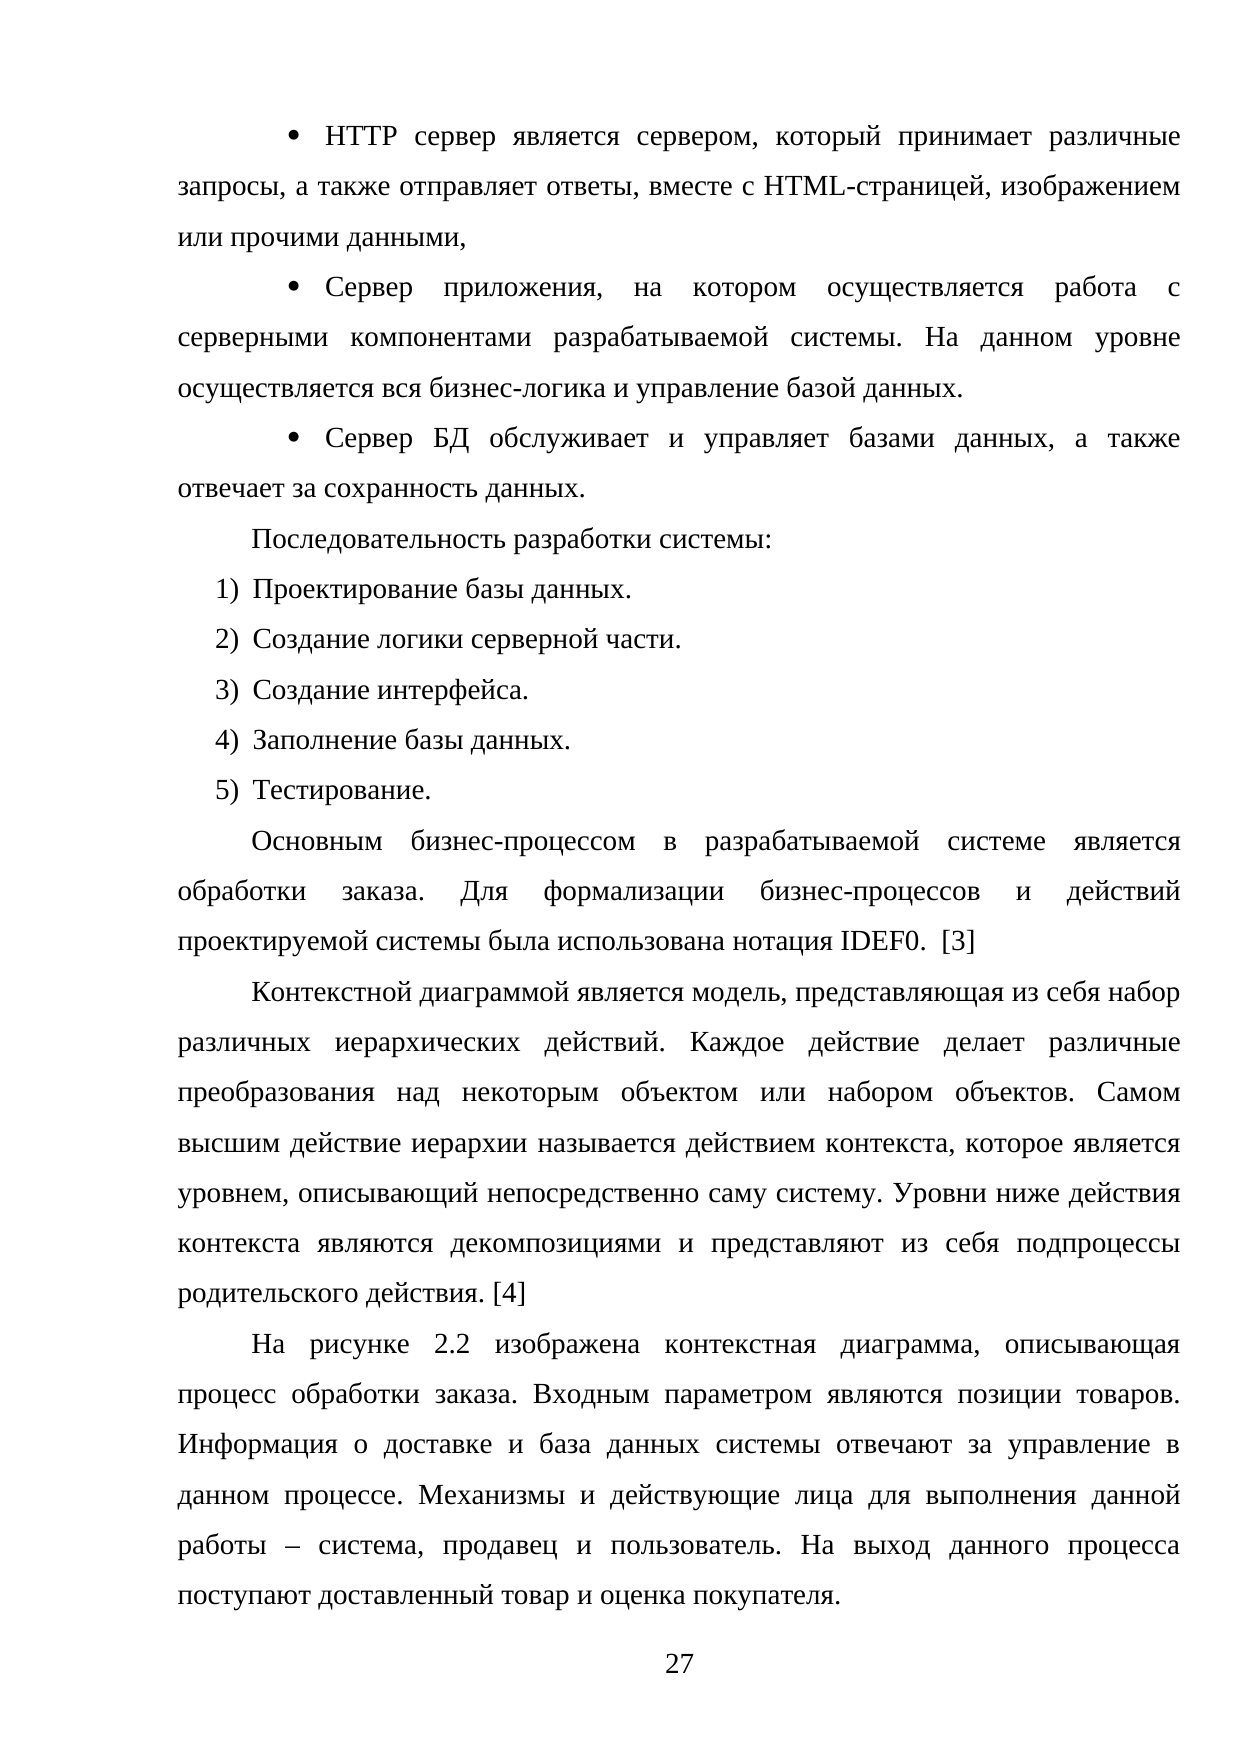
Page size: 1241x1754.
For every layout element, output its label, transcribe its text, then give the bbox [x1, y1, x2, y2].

text На рисунке 2.2 изображена контекстная диаграмма, описывающая процесс обработки заказа. Входным параметром являются позиции товаров. Информация о доставке и база данных системы отвечают за управление в данном процессе. Механизмы и действующие лица для выполнения данной работы – система, продавец и пользователь. На выход данного процесса поступают доставленный товар и оценка покупателя. [177, 1326, 1181, 1611]
list HTTP сервер является сервером, который принимает различные запросы, а также отправляет ответы, вместе с HTML-страницей, изображением или прочими данными, [177, 118, 1181, 252]
text Контекстной диаграммой является модель, представляющая из себя набор различных иерархических действий. Каждое действие делает различные преобразования над некоторым объектом или набором объектов. Самом высшим действие иерархии называется действием контекста, которое является уровнем, описывающий непосредственно саму систему. Уровни ниже действия контекста являются декомпозициями и представляют из себя подпроцессы родительского действия. [4] [177, 974, 1181, 1309]
list Тестирование. [215, 772, 1181, 806]
text Основным бизнес-процессом в разрабатываемой системе является обработки заказа. Для формализации бизнес-процессов и действий проектируемой системы была использована нотация IDEF0. [3] [177, 823, 1181, 957]
list Проектирование базы данных. [215, 571, 1181, 605]
list Заполнение базы данных. [215, 722, 1181, 756]
list Создание логики серверной части. [215, 622, 1181, 655]
list Создание интерфейса. [215, 672, 1181, 705]
list Сервер БД обслуживает и управляет базами данных, а также отвечает за сохранность данных. [177, 420, 1181, 504]
text Последовательность разработки системы: [177, 521, 1181, 554]
list Сервер приложения, на котором осуществляется работа с серверными компонентами разрабатываемой системы. На данном уровне осуществляется вся бизнес-логика и управление базой данных. [177, 269, 1181, 403]
